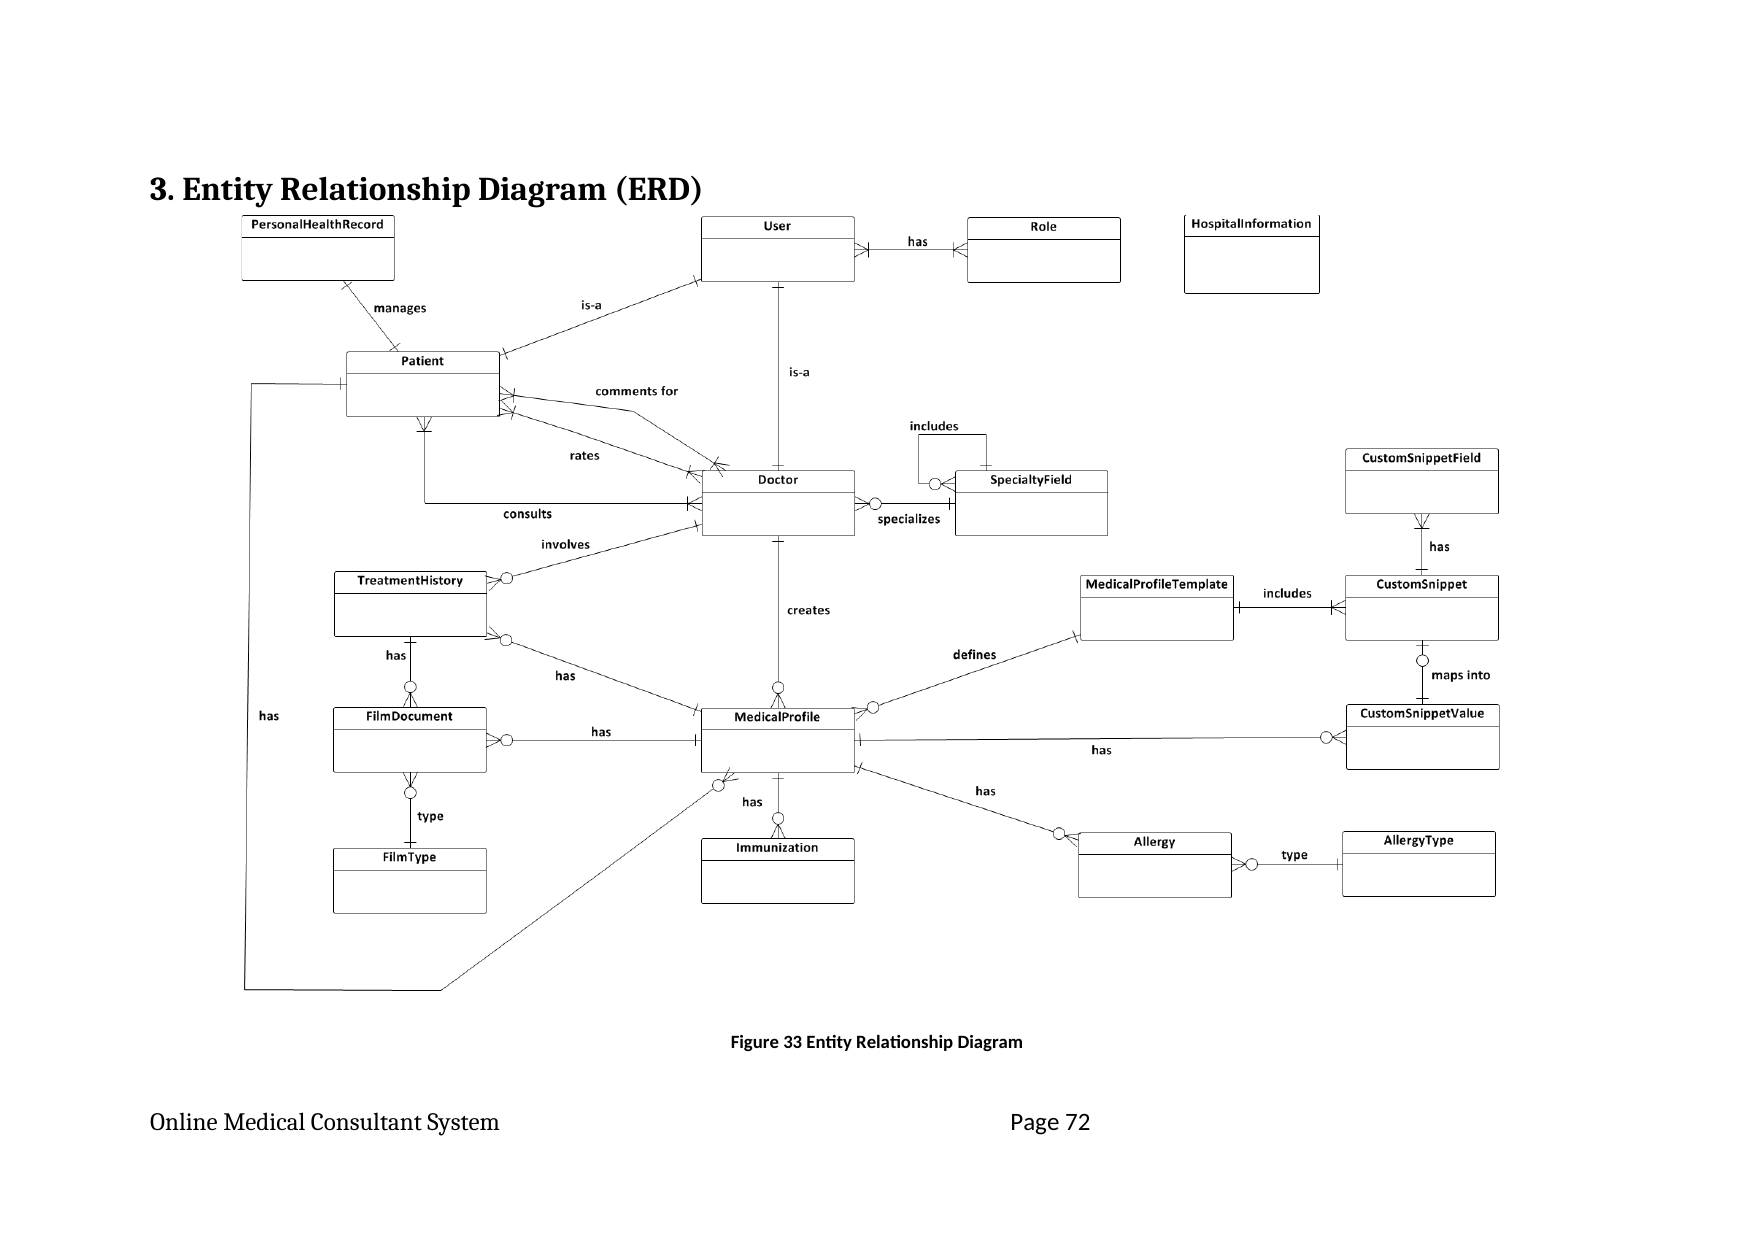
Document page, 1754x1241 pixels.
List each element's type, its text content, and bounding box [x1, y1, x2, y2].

text Figure 33 Entity Relationship Diagram [150, 1030, 1604, 1053]
picture [241, 215, 1513, 1005]
subtitle Entity Relationship Diagram (ERD) [150, 171, 1604, 209]
